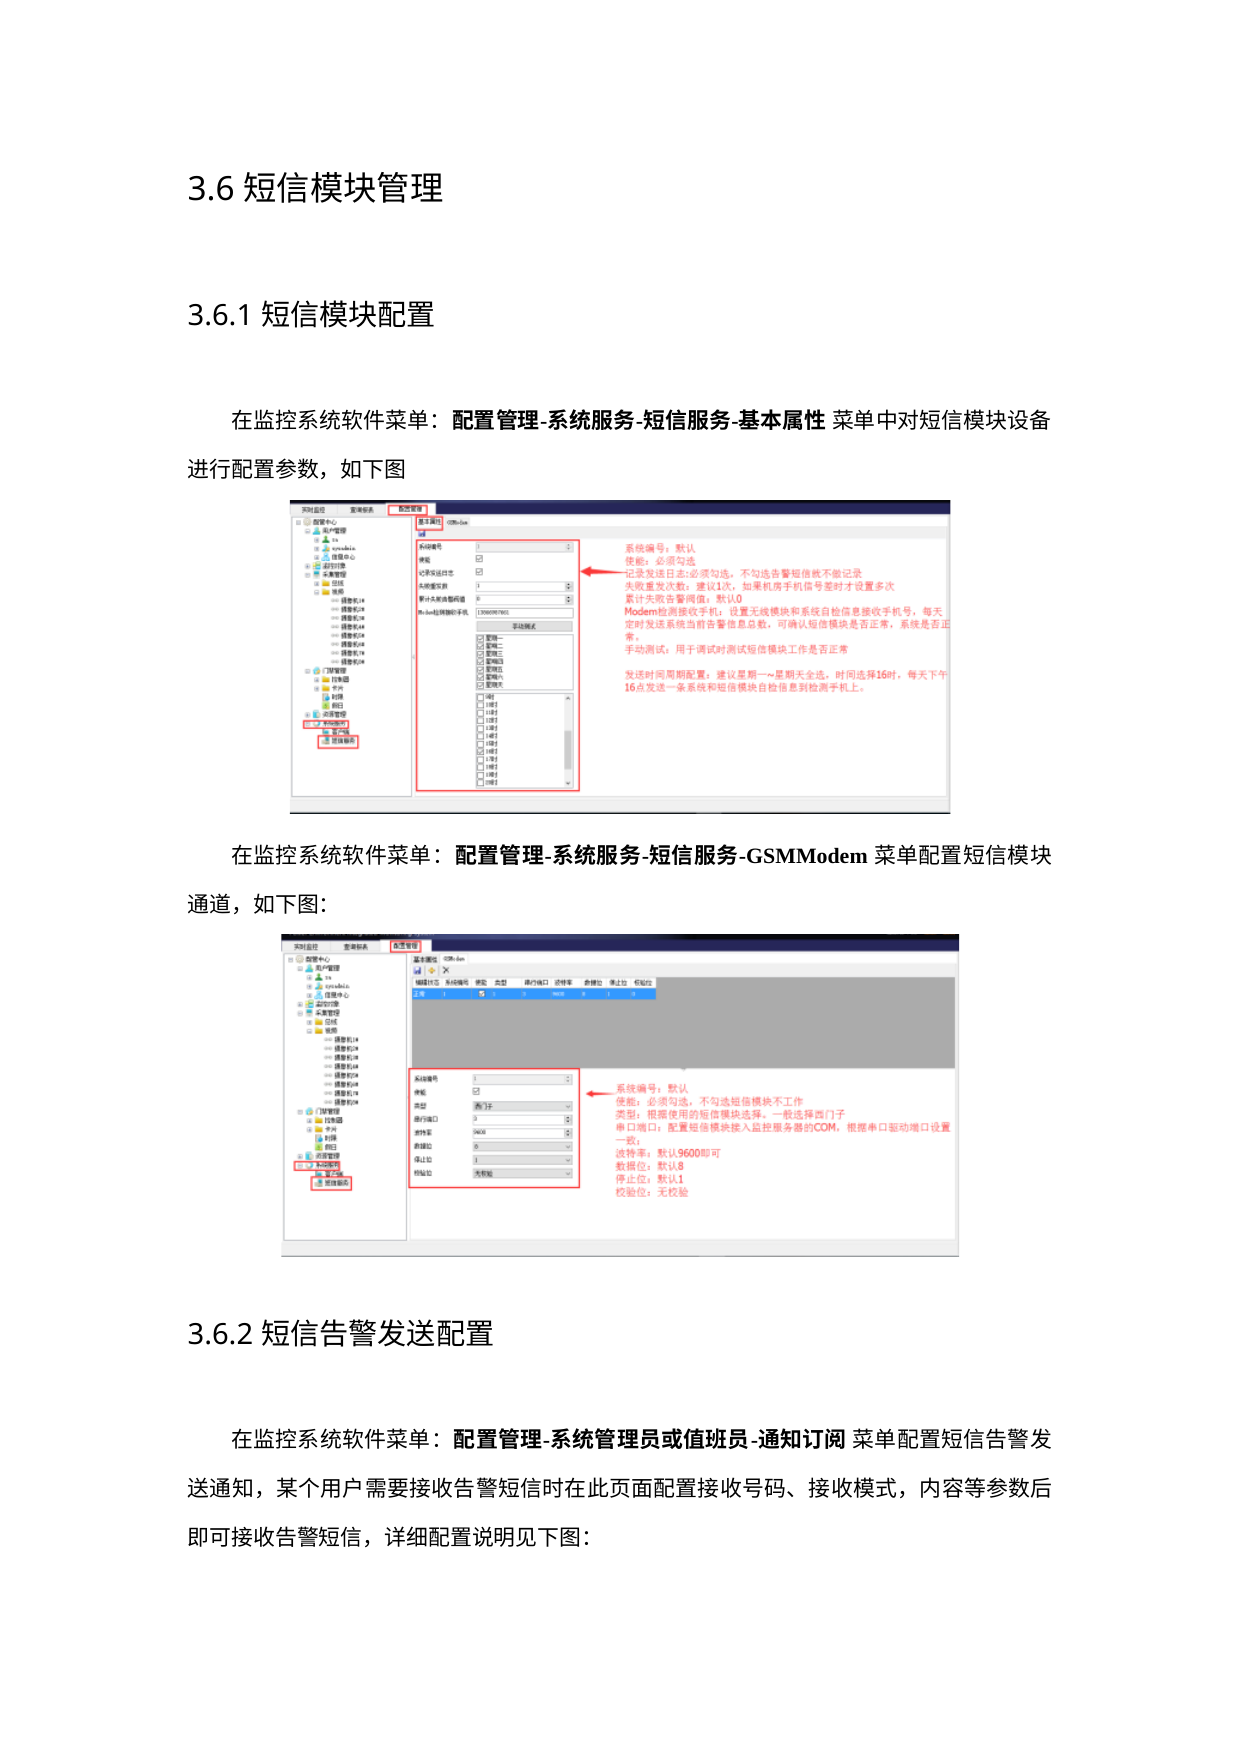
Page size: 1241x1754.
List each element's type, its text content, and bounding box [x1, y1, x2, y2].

subtitle 3.6 短信模块管理 [187, 153, 1053, 218]
subtitle 3.6.1 短信模块配置 [187, 280, 1053, 345]
text 在监控系统软件菜单：配置管理-系统管理员或值班员-通知订阅 菜单配置短信告警发送通知，某个用户需要接收告警短信时在此页面配置接收号码、接收模式，内容等参数后即可接收告警短信，详细配置说明见下图： [187, 1422, 1053, 1552]
subtitle 3.6.2 短信告警发送配置 [187, 1299, 1053, 1364]
text 在监控系统软件菜单：配置管理-系统服务-短信服务-GSMModem 菜单配置短信模块通道，如下图： [187, 838, 1053, 919]
picture [289, 500, 951, 814]
text 在监控系统软件菜单：配置管理-系统服务-短信服务-基本属性 菜单中对短信模块设备进行配置参数，如下图 [187, 403, 1053, 484]
picture [281, 934, 960, 1257]
